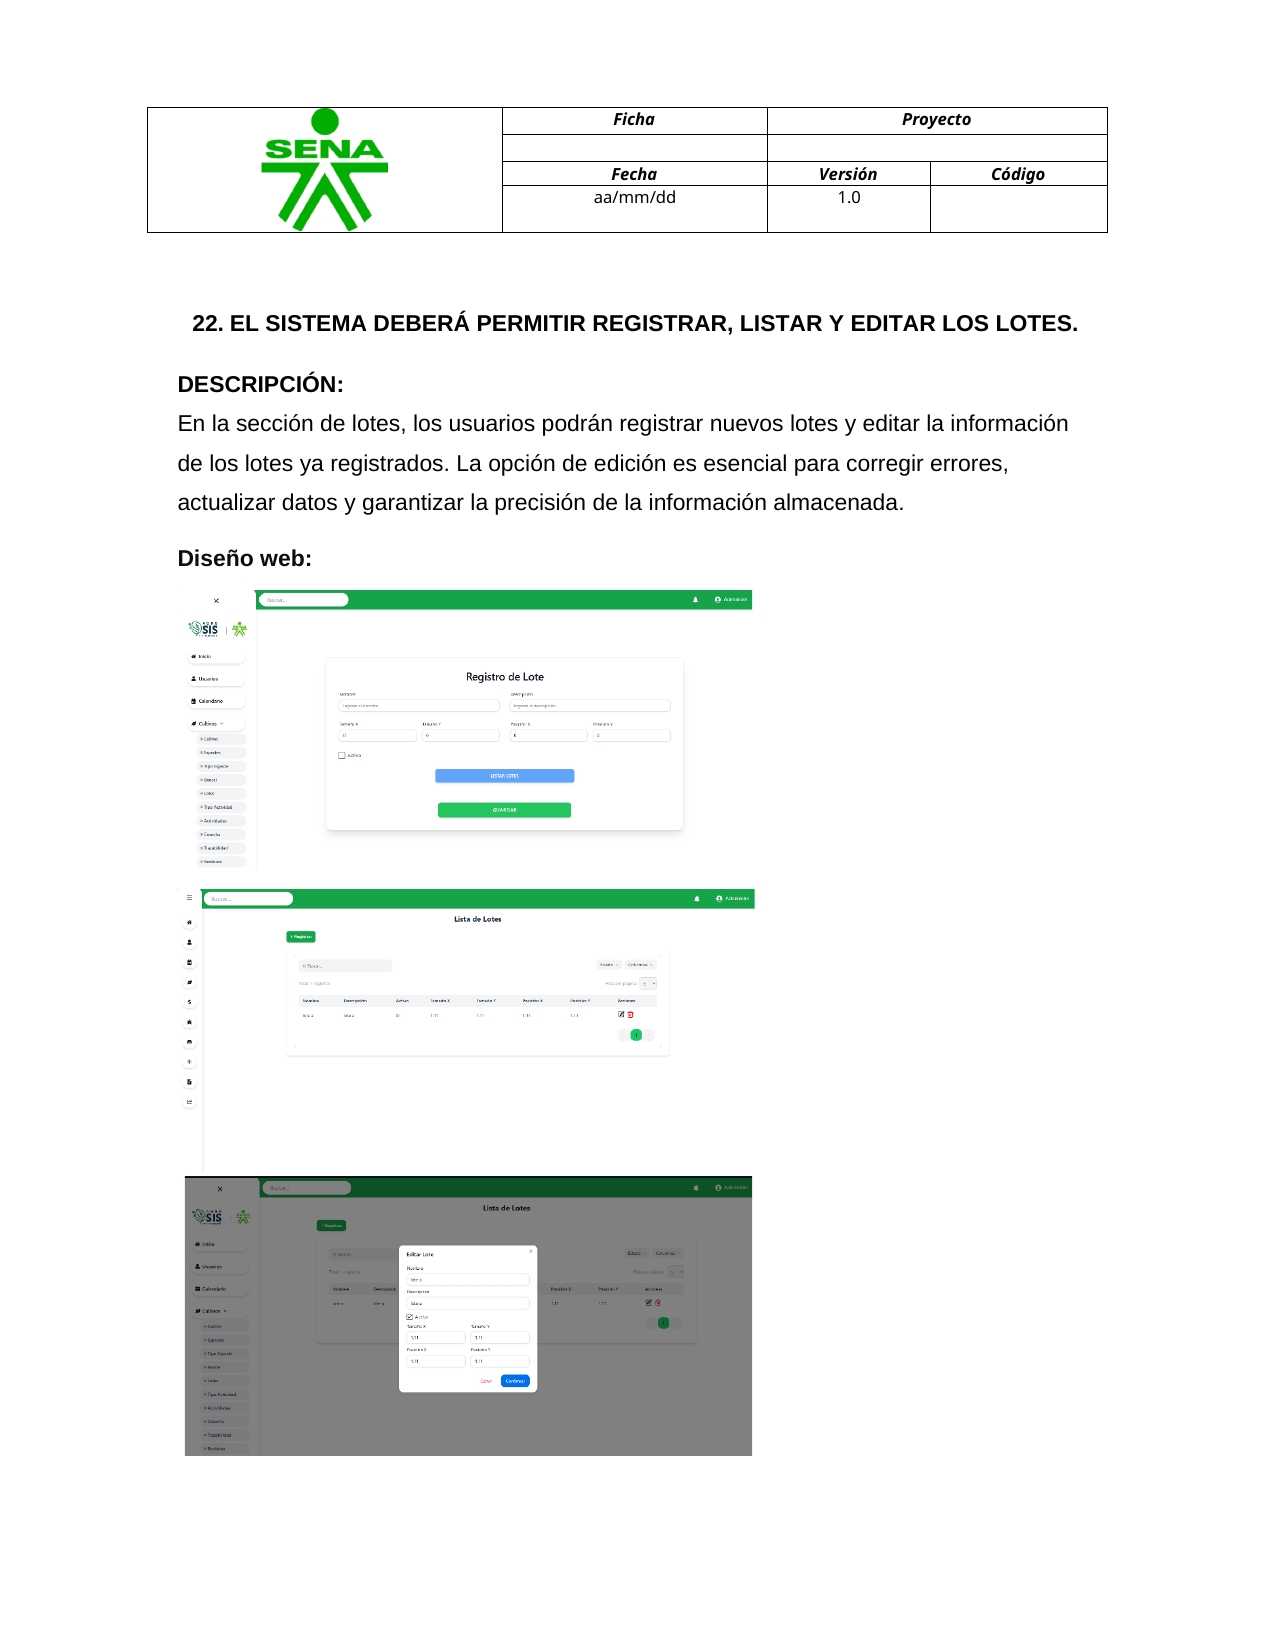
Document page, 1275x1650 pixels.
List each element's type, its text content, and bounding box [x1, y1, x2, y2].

picture [183, 1176, 752, 1455]
subtitle DESCRIPCIÓN: [177, 371, 1098, 397]
picture [177, 590, 753, 871]
text Diseño web: [177, 545, 1098, 572]
subtitle EL SISTEMA DEBERÁ PERMITIR REGISTRAR, LISTAR Y EDITAR LOS LOTES. [192, 310, 1098, 337]
picture [177, 889, 755, 1171]
text En la sección de lotes, los usuarios podrán registrar nuevos lotes y editar la información de los lotes ya registrados. La opción de edición es esencial para corregir errores, actualizar datos y garantizar la precisión de la información almacenada. [177, 410, 1098, 515]
picture [261, 107, 389, 232]
